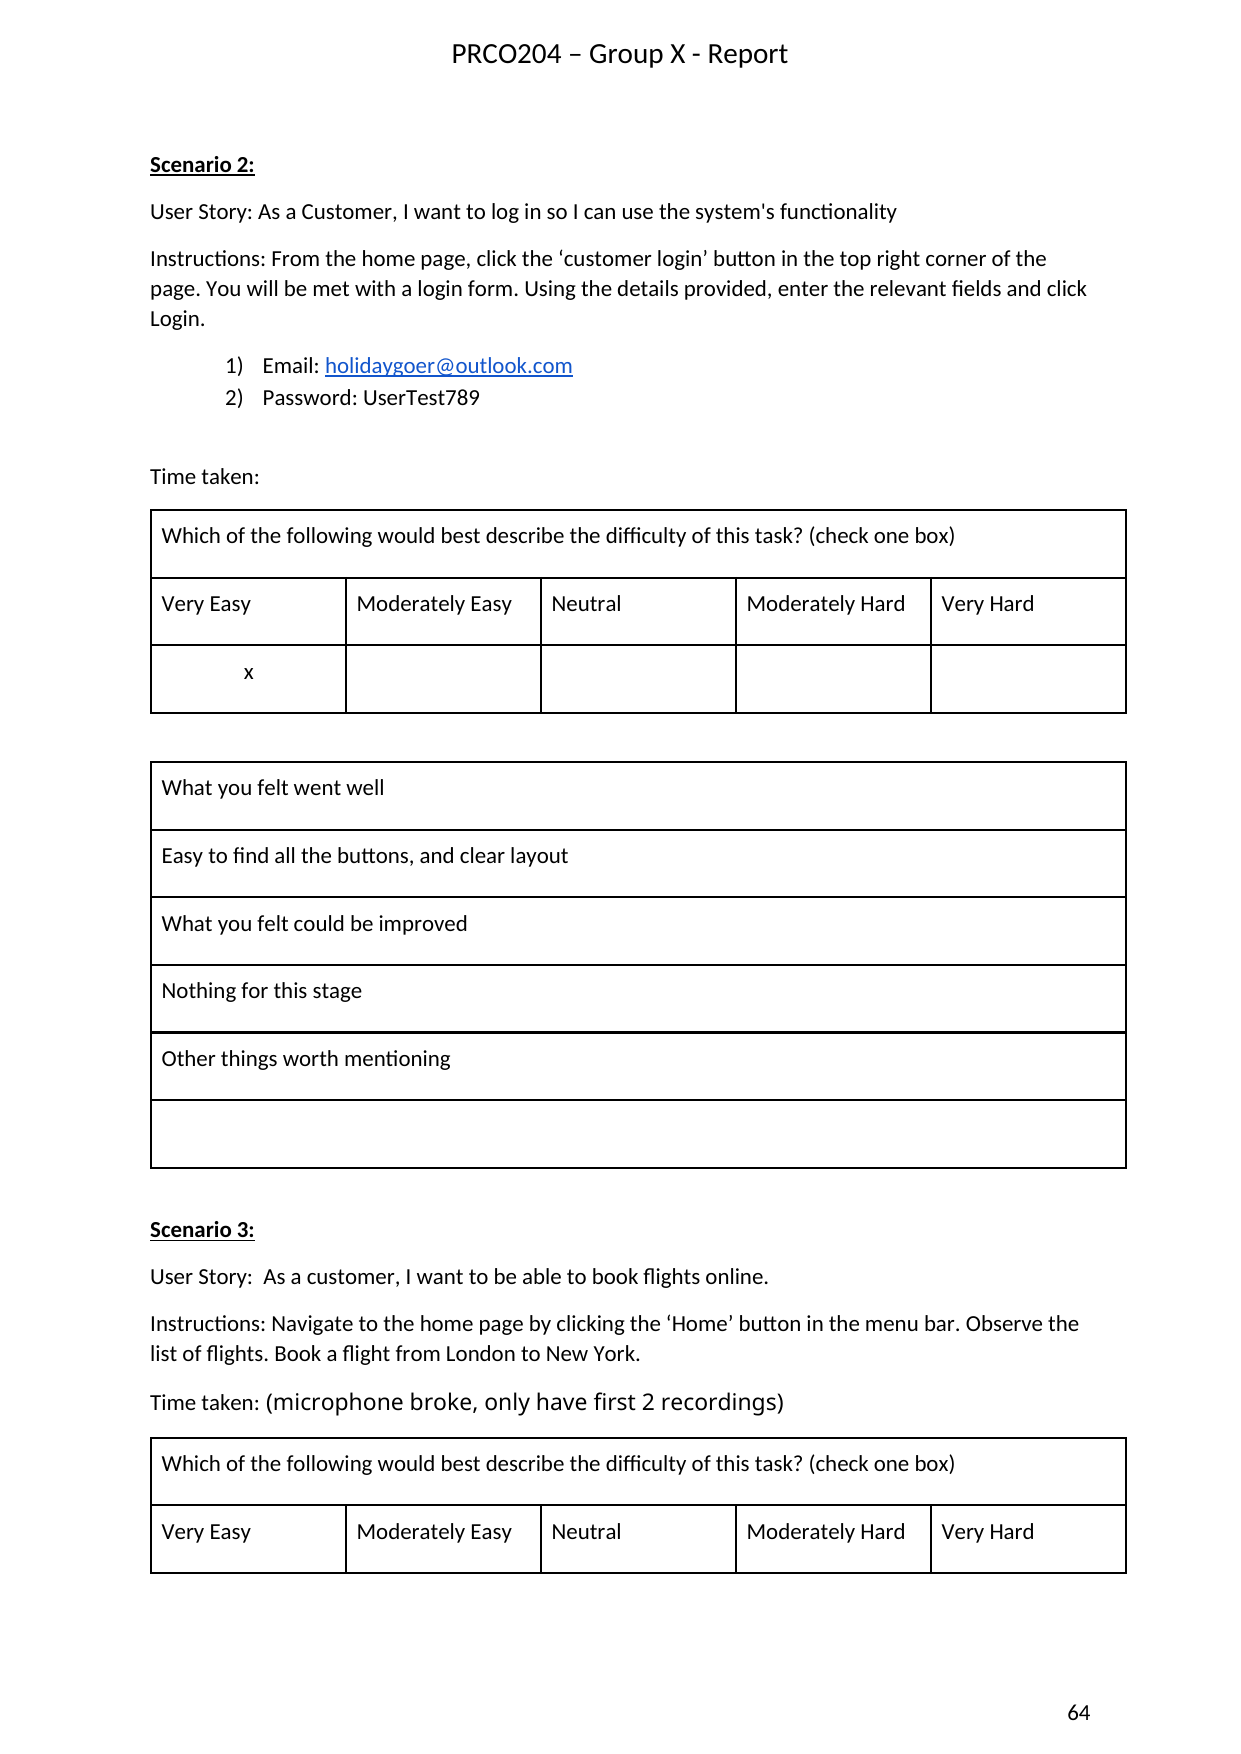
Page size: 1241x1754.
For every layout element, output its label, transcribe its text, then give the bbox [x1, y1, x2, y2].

table_cell Moderately Easy [347, 1506, 540, 1572]
list Password: UserTest789 [225, 383, 1090, 411]
table_cell Other things worth mentioning [152, 1034, 1125, 1099]
text User Story: As a Customer, I want to log in so I can use the system's functionality [150, 197, 1090, 225]
text Scenario 2: [150, 150, 1090, 178]
table_cell Very Easy [152, 579, 345, 644]
table_cell Very Easy [152, 1506, 345, 1572]
table_cell Very Hard [932, 1506, 1125, 1572]
table_cell [932, 646, 1125, 712]
table_cell Very Hard [932, 579, 1125, 644]
text User Story: As a customer, I want to be able to book flights online. [150, 1262, 1090, 1290]
text Time taken: (microphone broke, only have first 2 recordings) [150, 1386, 1090, 1418]
table_cell [152, 1101, 1125, 1167]
text Scenario 3: [150, 1216, 1090, 1243]
table_cell Neutral [542, 1506, 735, 1572]
table_cell Moderately Hard [737, 579, 930, 644]
table_cell x [152, 646, 345, 712]
text Instructions: Navigate to the home page by clicking the ‘Home’ button in the menu bar. Observe the list of flights. Book a flight from London to New York. [150, 1309, 1090, 1367]
text Instructions: From the home page, click the ‘customer login’ button in the top right corner of the page. You will be met with a login form. Using the details provided, enter the relevant fields and click Login. [150, 244, 1090, 332]
table_header Which of the following would best describe the difficulty of this task? (check one box) [152, 1439, 1125, 1504]
table_cell Neutral [542, 579, 735, 644]
table_cell Easy to find all the buttons, and clear layout [152, 831, 1125, 896]
text Time taken: [150, 462, 1090, 490]
table_cell What you felt could be improved [152, 898, 1125, 964]
table_cell Nothing for this stage [152, 966, 1125, 1031]
table_cell [737, 646, 930, 712]
table_cell [542, 646, 735, 712]
table_header What you felt went well [152, 763, 1125, 828]
table_header Which of the following would best describe the difficulty of this task? (check one box) [152, 511, 1125, 577]
list Email: holidaygoer@outlook.com [225, 351, 1090, 379]
table_cell Moderately Hard [737, 1506, 930, 1572]
table_cell [347, 646, 540, 712]
table_cell Moderately Easy [347, 579, 540, 644]
